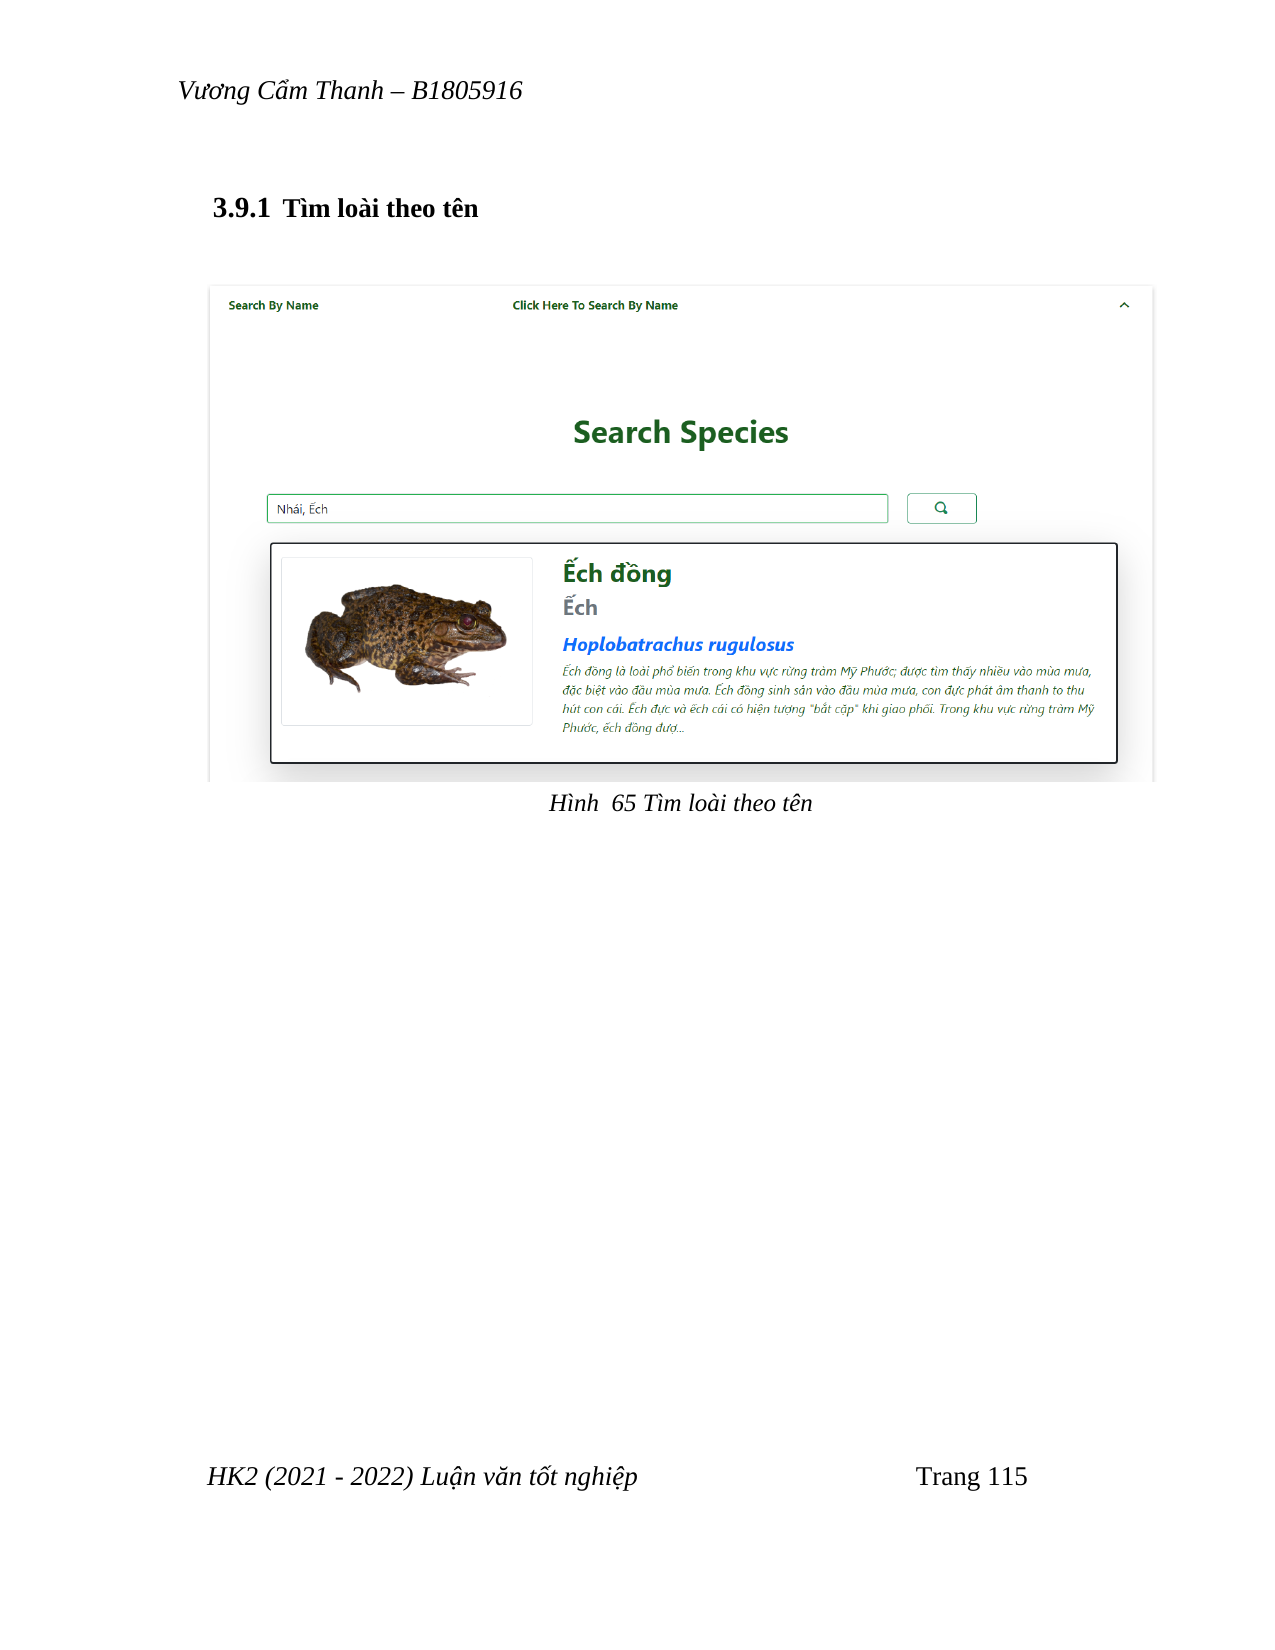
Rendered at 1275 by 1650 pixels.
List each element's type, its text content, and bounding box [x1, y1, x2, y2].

picture [207, 284, 1158, 782]
subtitle Tìm loài theo tên [213, 190, 1157, 224]
